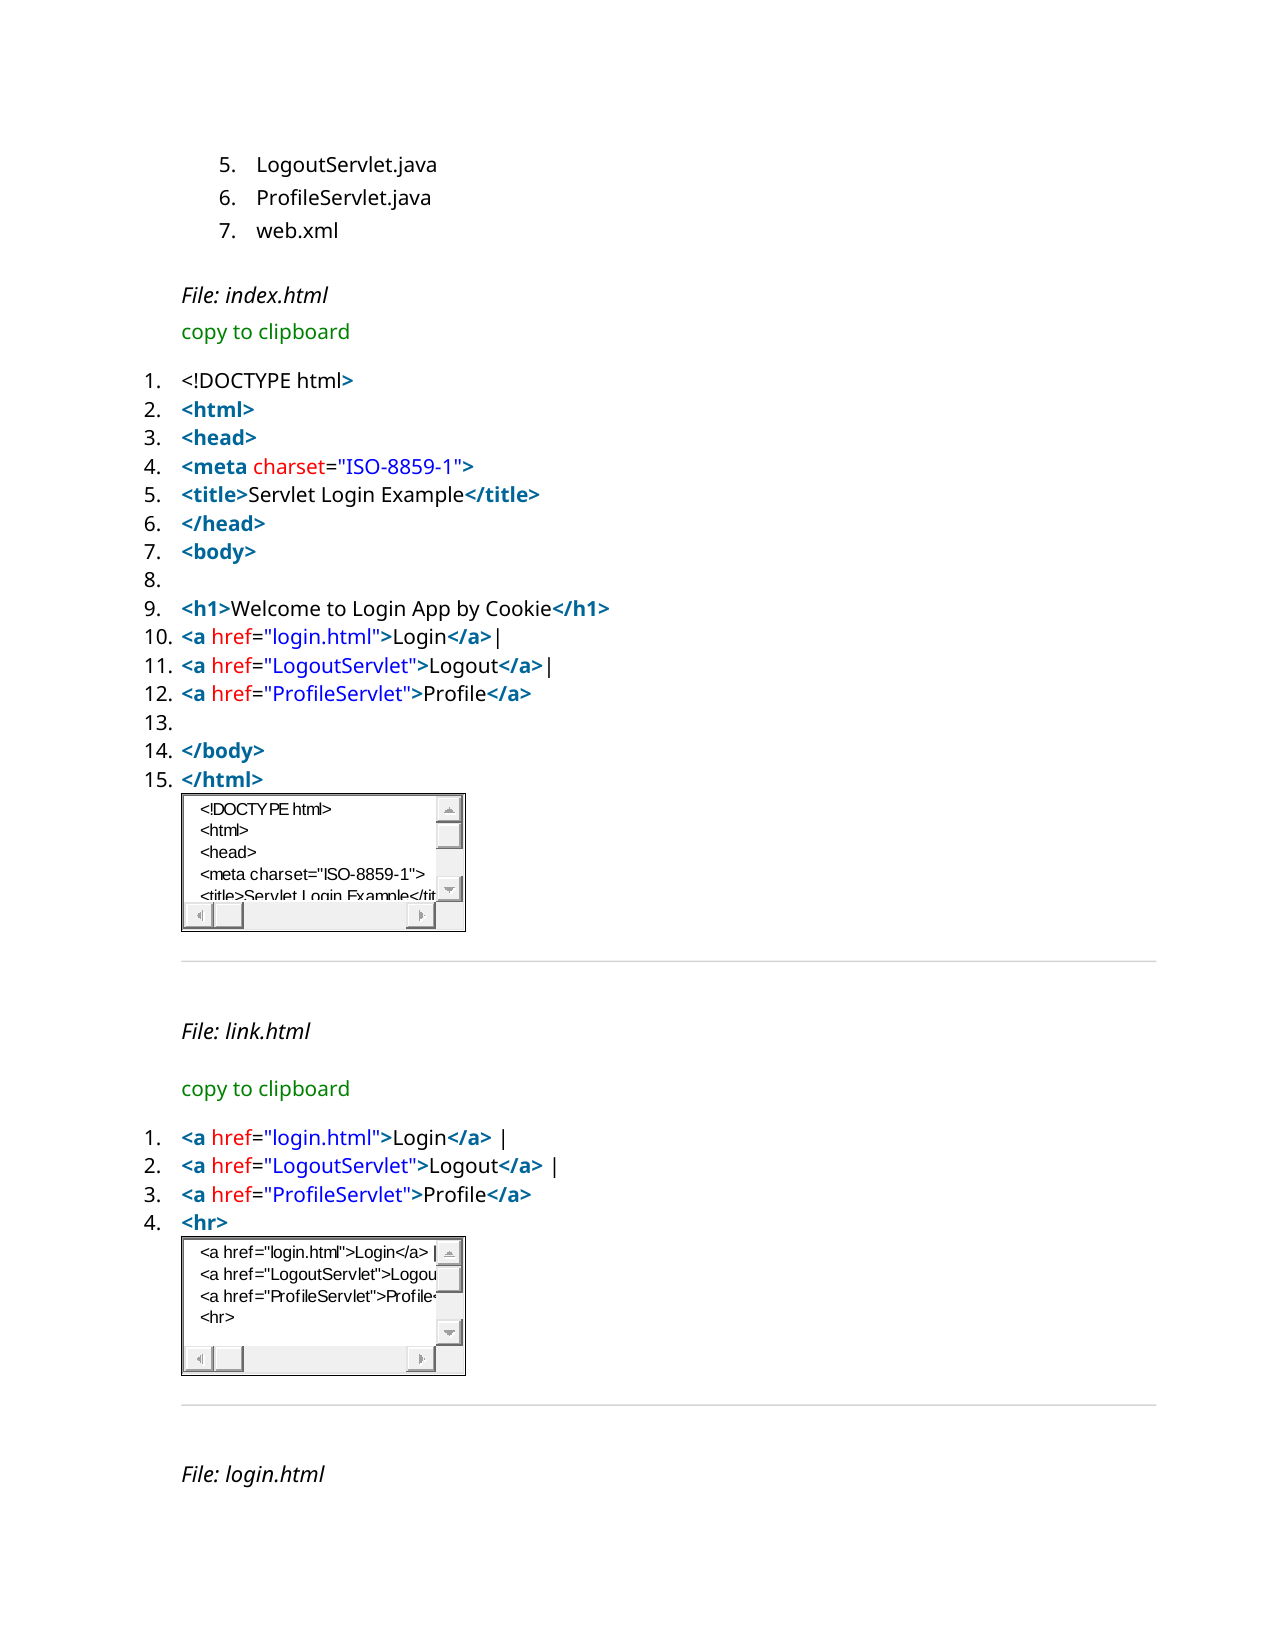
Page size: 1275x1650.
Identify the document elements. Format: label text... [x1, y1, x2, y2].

list <meta charset="ISO-8859-1"> [144, 452, 1125, 480]
text File: link.html [181, 1009, 1125, 1045]
list LogoutServlet.java [219, 150, 1125, 178]
text File: index.html [181, 274, 1125, 310]
list <a href="ProfileServlet">Profile</a> [144, 1180, 1125, 1208]
list <!DOCTYPE html> [144, 367, 1125, 395]
list <a href="login.html">Login</a> | [144, 1123, 1125, 1151]
text File: login.html [181, 1453, 1125, 1489]
list <a href="LogoutServlet">Logout</a> | [144, 1151, 1125, 1180]
text copy to clipboard [181, 310, 1125, 346]
list ProfileServlet.java [219, 183, 1125, 212]
list web.xml [219, 216, 1125, 245]
list <a href="login.html">Login</a>| [144, 622, 1125, 651]
list <h1>Welcome to Login App by Cookie</h1> [144, 594, 1125, 622]
list <a href="LogoutServlet">Logout</a>| [144, 651, 1125, 679]
list <body> [144, 537, 1125, 566]
list <hr> [144, 1208, 1125, 1237]
list <a href="ProfileServlet">Profile</a> [144, 679, 1125, 708]
list </html> [144, 765, 1125, 793]
list <html> [144, 395, 1125, 423]
list <head> [144, 423, 1125, 452]
text copy to clipboard [181, 1066, 1125, 1102]
list </head> [144, 509, 1125, 537]
list </body> [144, 736, 1125, 765]
list <title>Servlet Login Example</title> [144, 480, 1125, 509]
